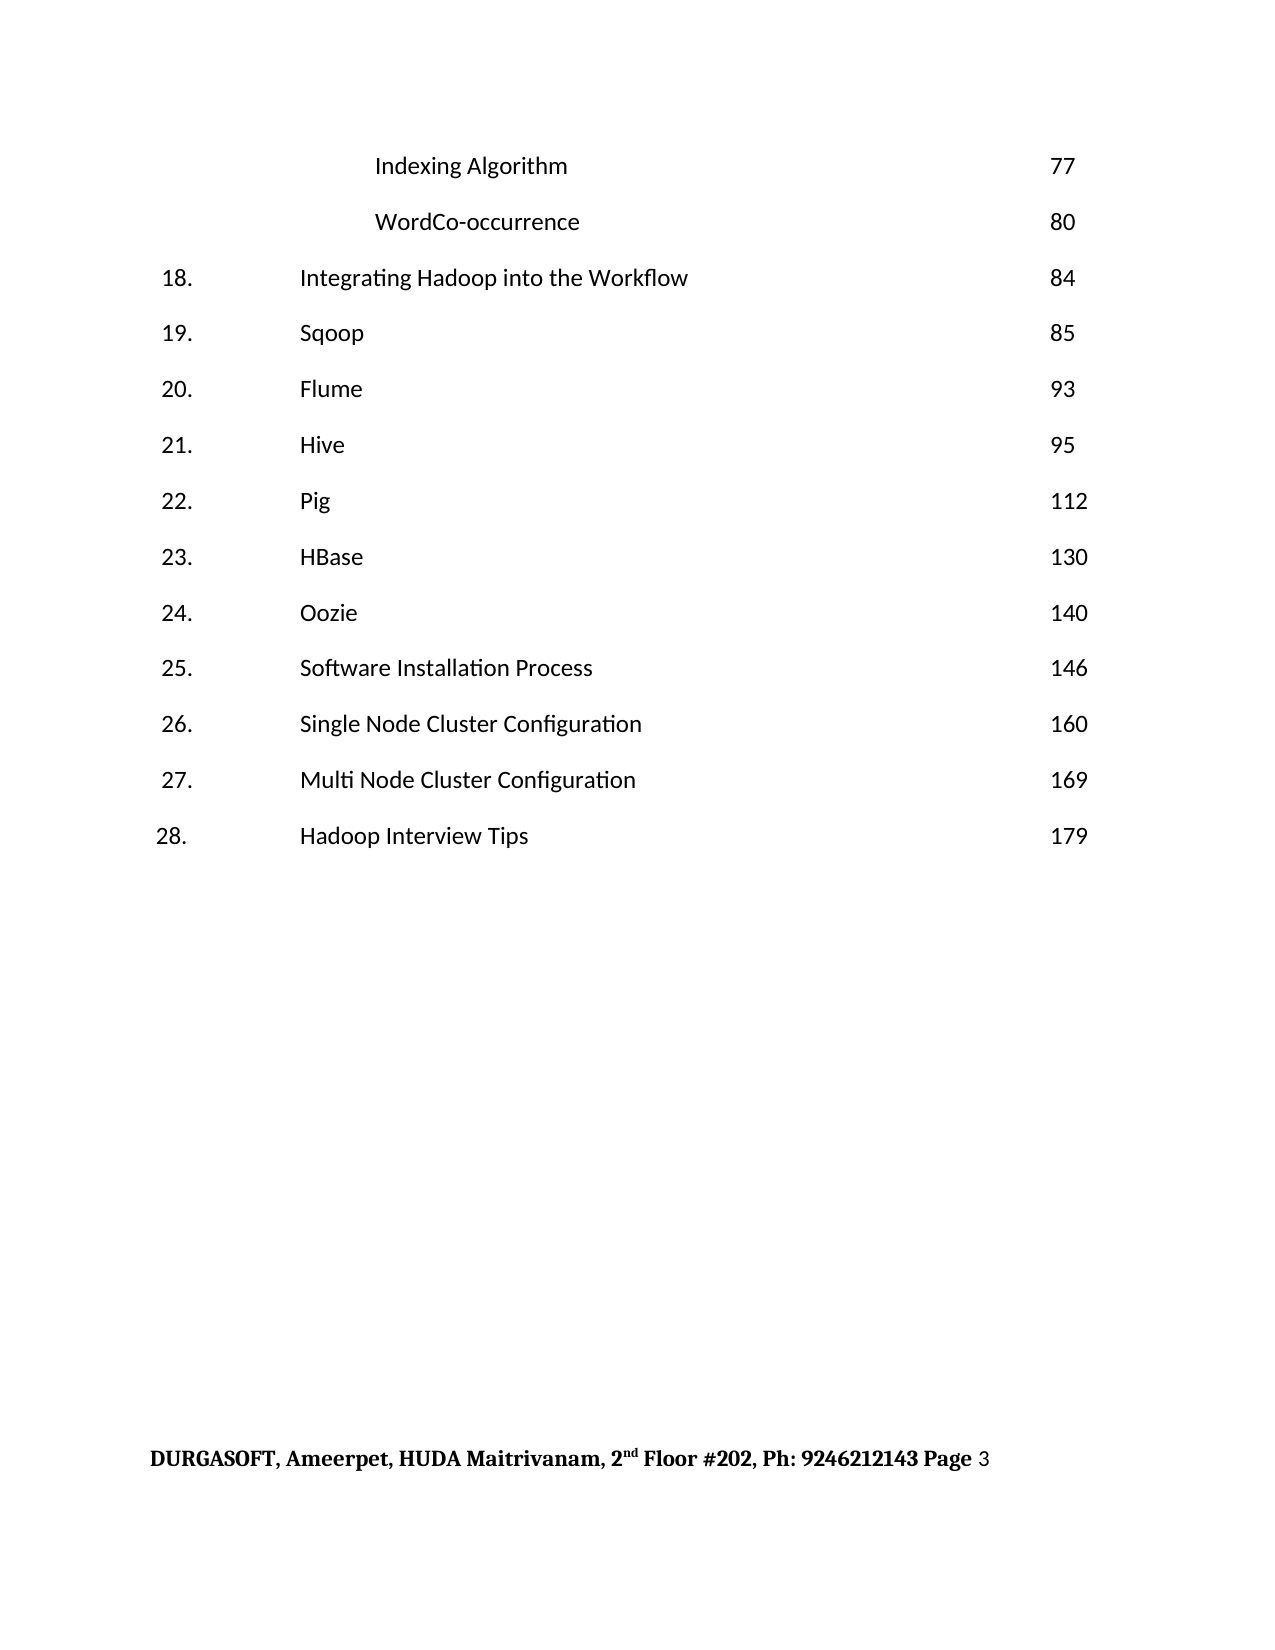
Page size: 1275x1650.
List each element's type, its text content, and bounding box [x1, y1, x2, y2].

text 22. Pig 112 [150, 485, 1125, 516]
text 26. Single Node Cluster Configuration 160 [150, 708, 1125, 739]
text 28. Hadoop Interview Tips 179 [150, 820, 1125, 851]
text 25. Software Installation Process 146 [150, 652, 1125, 683]
text 20. Flume 93 [150, 373, 1125, 404]
text 21. Hive 95 [150, 429, 1125, 460]
text 18. Integrating Hadoop into the Workflow 84 [150, 262, 1125, 292]
text 27. Multi Node Cluster Configuration 169 [150, 764, 1125, 795]
text 24. Oozie 140 [150, 597, 1125, 627]
text 19. Sqoop 85 [150, 317, 1125, 348]
text Indexing Algorithm 77 [150, 150, 1125, 181]
text WordCo-occurrence 80 [150, 206, 1125, 236]
text 23. HBase 130 [150, 541, 1125, 571]
